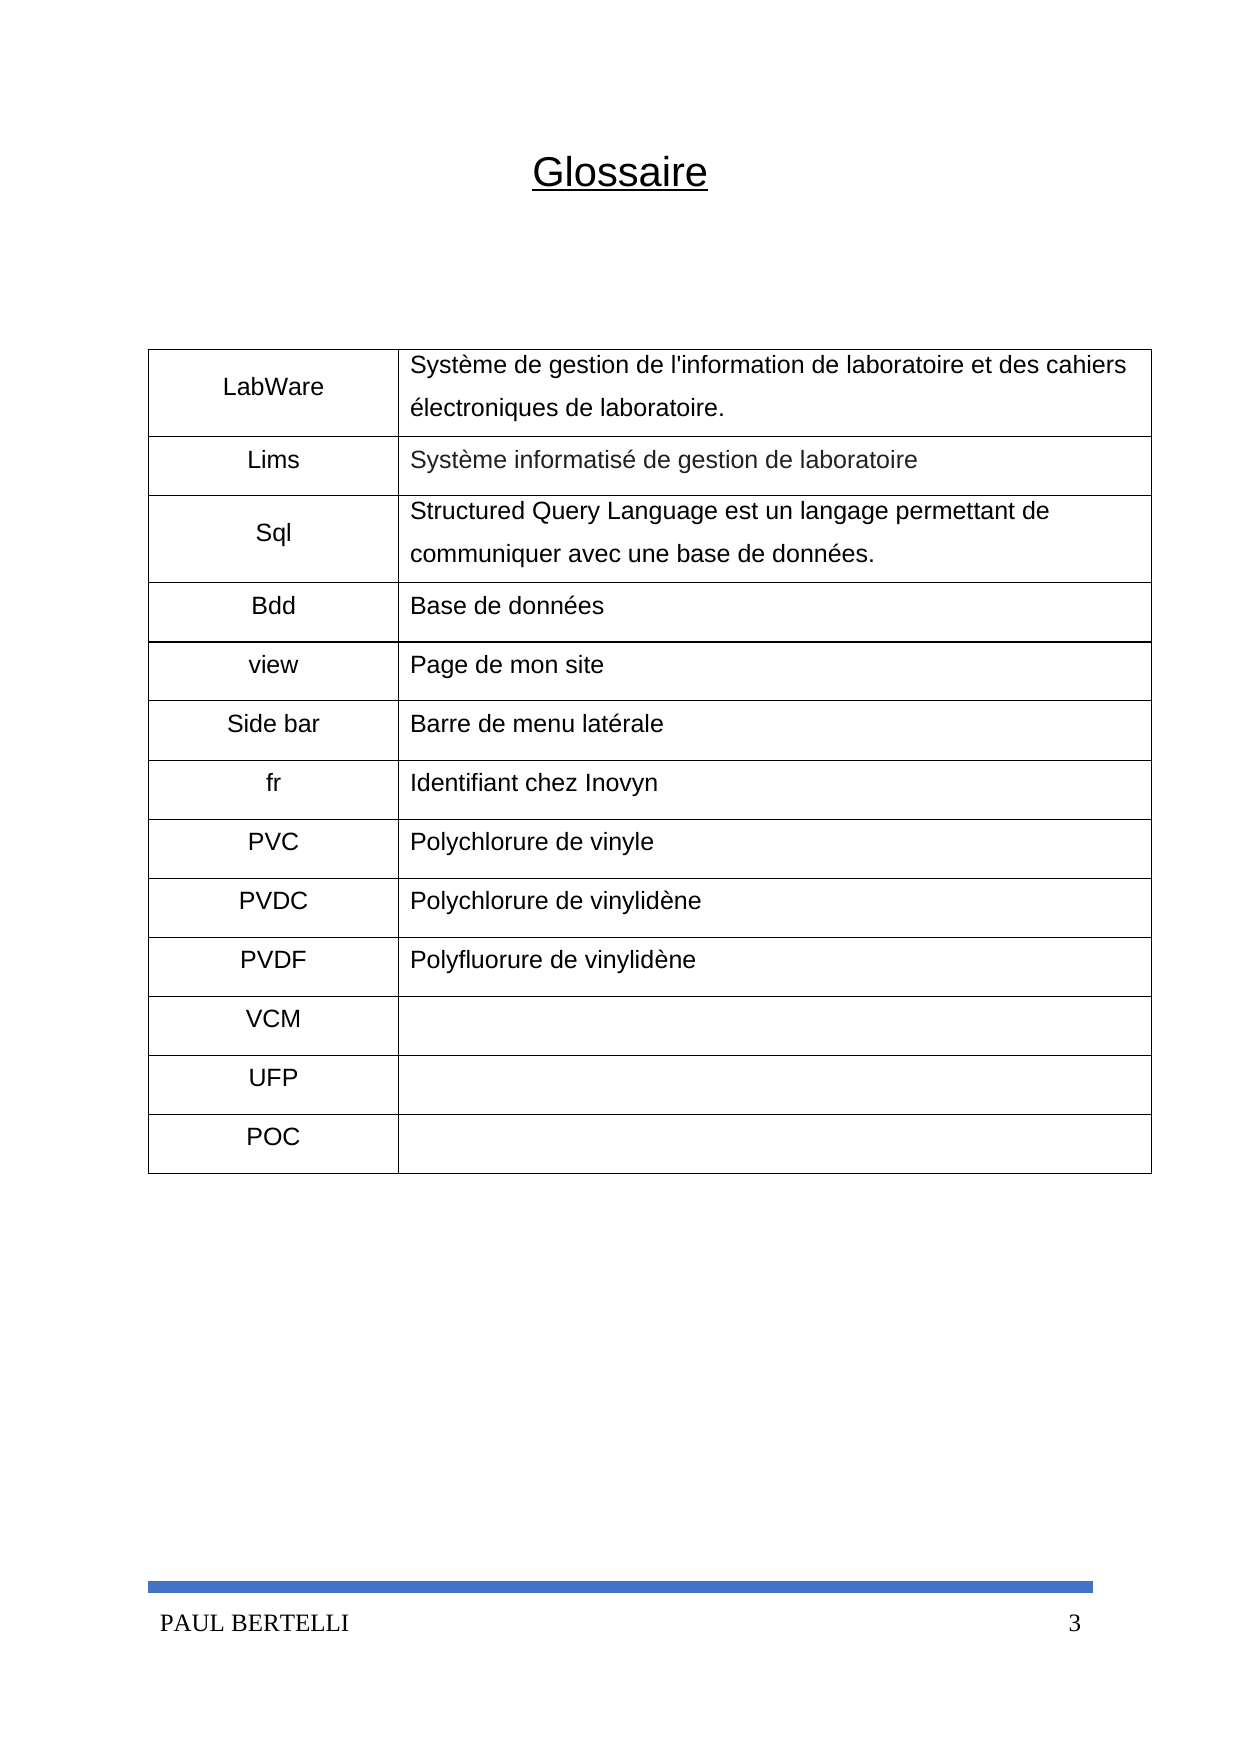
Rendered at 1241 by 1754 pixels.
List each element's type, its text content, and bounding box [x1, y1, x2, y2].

table_cell UFP [149, 1056, 398, 1114]
table_cell Base de données [399, 583, 1151, 641]
table_cell view [149, 643, 398, 700]
table_cell Lims [149, 437, 398, 495]
table_cell Polychlorure de vinylidène [399, 879, 1151, 937]
table_cell Sql [149, 496, 398, 582]
table_cell PVC [149, 820, 398, 878]
table_cell Identifiant chez Inovyn [399, 761, 1151, 818]
table_cell [399, 997, 1151, 1055]
table_cell Bdd [149, 583, 398, 641]
table_cell PVDF [149, 938, 398, 996]
table_cell Side bar [149, 701, 398, 759]
table_cell Barre de menu latérale [399, 701, 1151, 759]
table_cell Polychlorure de vinyle [399, 820, 1151, 878]
table_header LabWare [149, 350, 398, 436]
table_cell POC [149, 1115, 398, 1173]
table_cell fr [149, 761, 398, 818]
table_cell VCM [149, 997, 398, 1055]
table_cell Système informatisé de gestion de laboratoire [399, 437, 1151, 495]
table_cell [399, 1056, 1151, 1114]
table_cell Structured Query Language est un langage permettant de communiquer avec une base de données. [399, 496, 1151, 582]
subtitle Glossaire [148, 148, 1093, 196]
table_cell [399, 1115, 1151, 1173]
table_cell Page de mon site [399, 643, 1151, 700]
table_cell PVDC [149, 879, 398, 937]
table_cell Polyfluorure de vinylidène [399, 938, 1151, 996]
table_header Système de gestion de l'information de laboratoire et des cahiers électroniques de laboratoire. [399, 350, 1151, 436]
